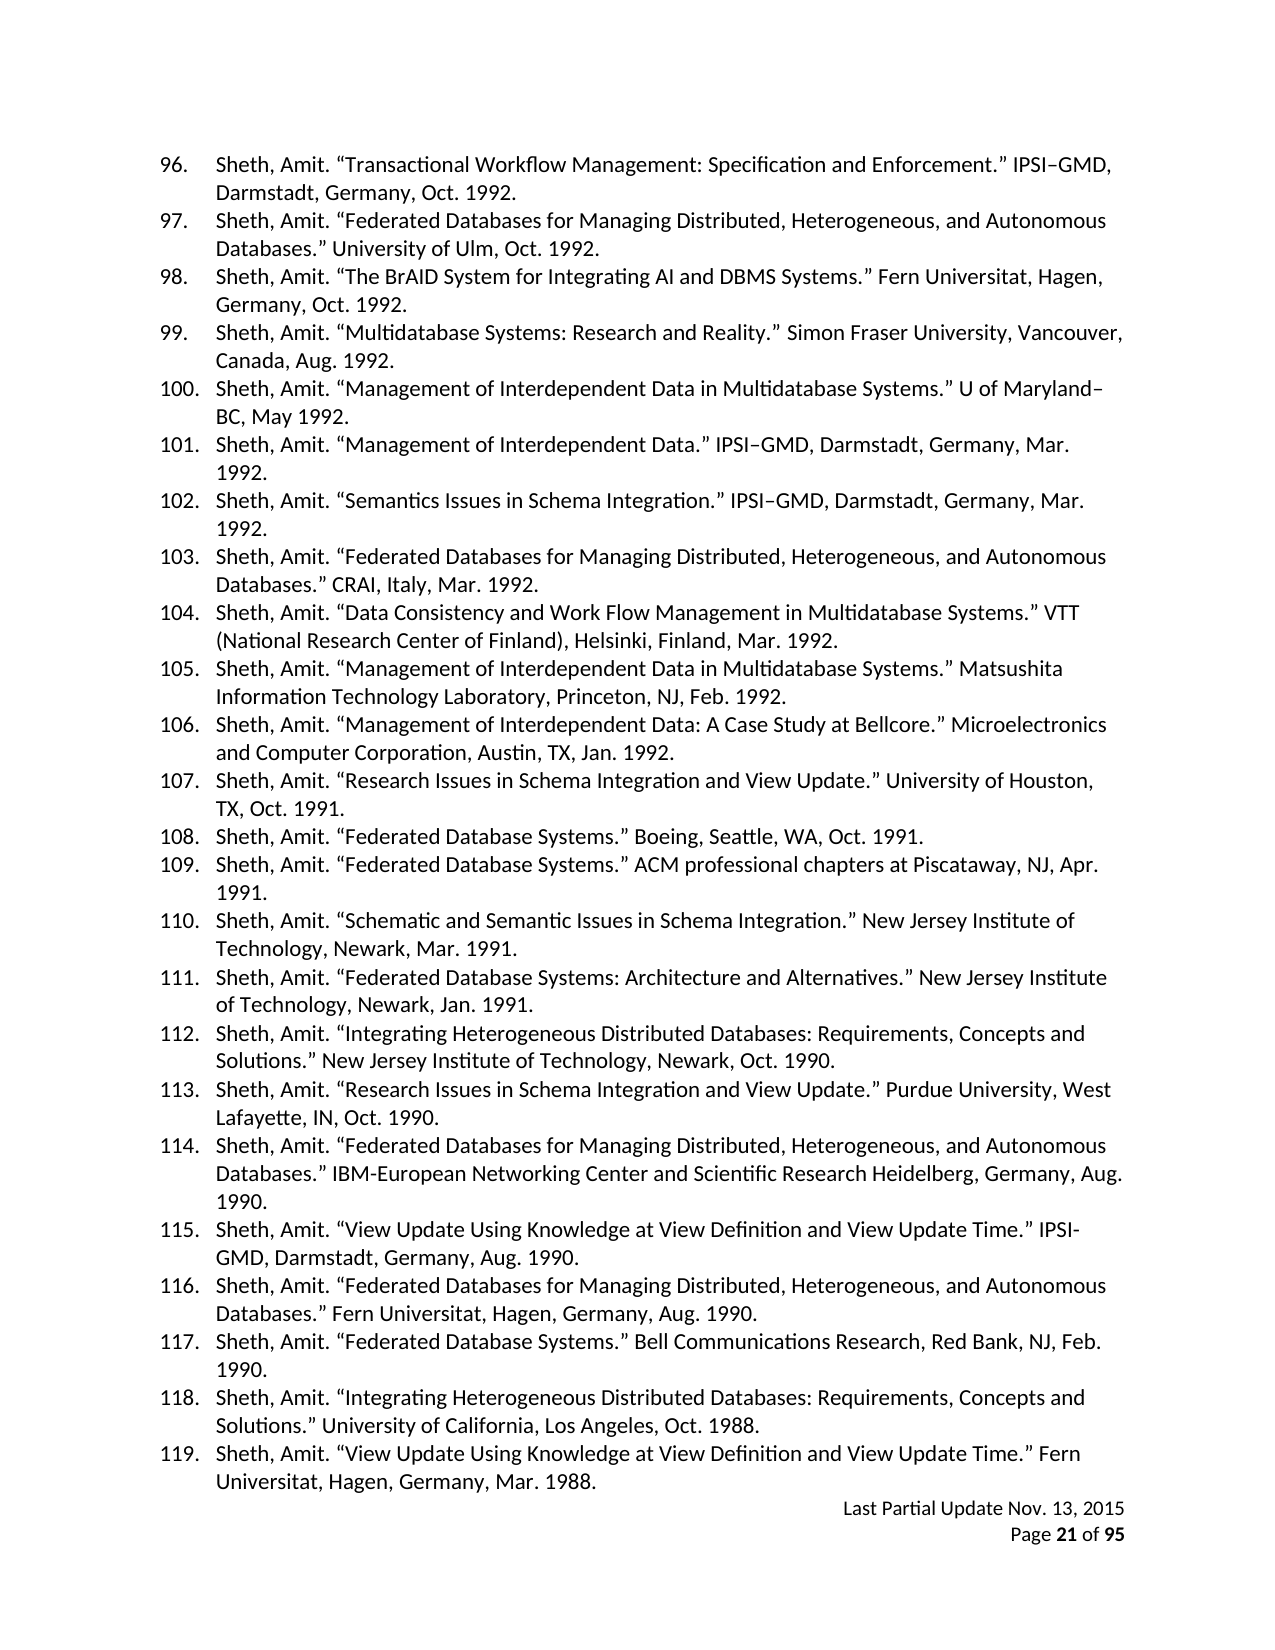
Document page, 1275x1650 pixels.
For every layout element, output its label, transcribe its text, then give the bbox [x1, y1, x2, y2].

list Sheth, Amit. “Management of Interdependent Data in Multidatabase Systems.” Matsushita Information Technology Laboratory, Princeton, NJ, Feb. 1992. [159, 654, 1125, 710]
list Sheth, Amit. “Federated Databases for Managing Distributed, Heterogeneous, and Autonomous Databases.” Fern Universitat, Hagen, Germany, Aug. 1990. [159, 1271, 1125, 1327]
list Sheth, Amit. “Research Issues in Schema Integration and View Update.” Purdue University, West Lafayette, IN, Oct. 1990. [159, 1075, 1125, 1131]
list Sheth, Amit. “Federated Databases for Managing Distributed, Heterogeneous, and Autonomous Databases.” University of Ulm, Oct. 1992. [159, 206, 1125, 262]
list Sheth, Amit. “Integrating Heterogeneous Distributed Databases: Requirements, Concepts and Solutions.” New Jersey Institute of Technology, Newark, Oct. 1990. [159, 1019, 1125, 1075]
list Sheth, Amit. “Federated Database Systems.” ACM professional chapters at Piscataway, NJ, Apr. 1991. [159, 851, 1125, 907]
list Sheth, Amit. “Data Consistency and Work Flow Management in Multidatabase Systems.” VTT (National Research Center of Finland), Helsinki, Finland, Mar. 1992. [159, 598, 1125, 654]
list Sheth, Amit. “Schematic and Semantic Issues in Schema Integration.” New Jersey Institute of Technology, Newark, Mar. 1991. [159, 907, 1125, 963]
list Sheth, Amit. “Federated Databases for Managing Distributed, Heterogeneous, and Autonomous Databases.” IBM-European Networking Center and Scientific Research Heidelberg, Germany, Aug. 1990. [159, 1131, 1125, 1215]
list Sheth, Amit. “Federated Database Systems.” Boeing, Seattle, WA, Oct. 1991. [159, 822, 1125, 851]
list Sheth, Amit. “Federated Databases for Managing Distributed, Heterogeneous, and Autonomous Databases.” CRAI, Italy, Mar. 1992. [159, 542, 1125, 598]
list Sheth, Amit. “Management of Interdependent Data.” IPSI–GMD, Darmstadt, Germany, Mar. 1992. [159, 430, 1125, 486]
list Sheth, Amit. “Transactional Workflow Management: Specification and Enforcement.” IPSI–GMD, Darmstadt, Germany, Oct. 1992. [159, 150, 1125, 206]
list Sheth, Amit. “Integrating Heterogeneous Distributed Databases: Requirements, Concepts and Solutions.” University of California, Los Angeles, Oct. 1988. [159, 1383, 1125, 1439]
list Sheth, Amit. “View Update Using Knowledge at View Definition and View Update Time.” Fern Universitat, Hagen, Germany, Mar. 1988. [159, 1439, 1125, 1495]
list Sheth, Amit. “Federated Database Systems.” Bell Communications Research, Red Bank, NJ, Feb. 1990. [159, 1327, 1125, 1383]
list Sheth, Amit. “The BrAID System for Integrating AI and DBMS Systems.” Fern Universitat, Hagen, Germany, Oct. 1992. [159, 262, 1125, 318]
list Sheth, Amit. “View Update Using Knowledge at View Definition and View Update Time.” IPSI-GMD, Darmstadt, Germany, Aug. 1990. [159, 1215, 1125, 1271]
list Sheth, Amit. “Management of Interdependent Data in Multidatabase Systems.” U of Maryland–BC, May 1992. [159, 374, 1125, 430]
list Sheth, Amit. “Research Issues in Schema Integration and View Update.” University of Houston, TX, Oct. 1991. [159, 766, 1125, 822]
list Sheth, Amit. “Multidatabase Systems: Research and Reality.” Simon Fraser University, Vancouver, Canada, Aug. 1992. [159, 318, 1125, 374]
list Sheth, Amit. “Management of Interdependent Data: A Case Study at Bellcore.” Microelectronics and Computer Corporation, Austin, TX, Jan. 1992. [159, 710, 1125, 766]
list Sheth, Amit. “Semantics Issues in Schema Integration.” IPSI–GMD, Darmstadt, Germany, Mar. 1992. [159, 486, 1125, 542]
list Sheth, Amit. “Federated Database Systems: Architecture and Alternatives.” New Jersey Institute of Technology, Newark, Jan. 1991. [159, 963, 1125, 1019]
